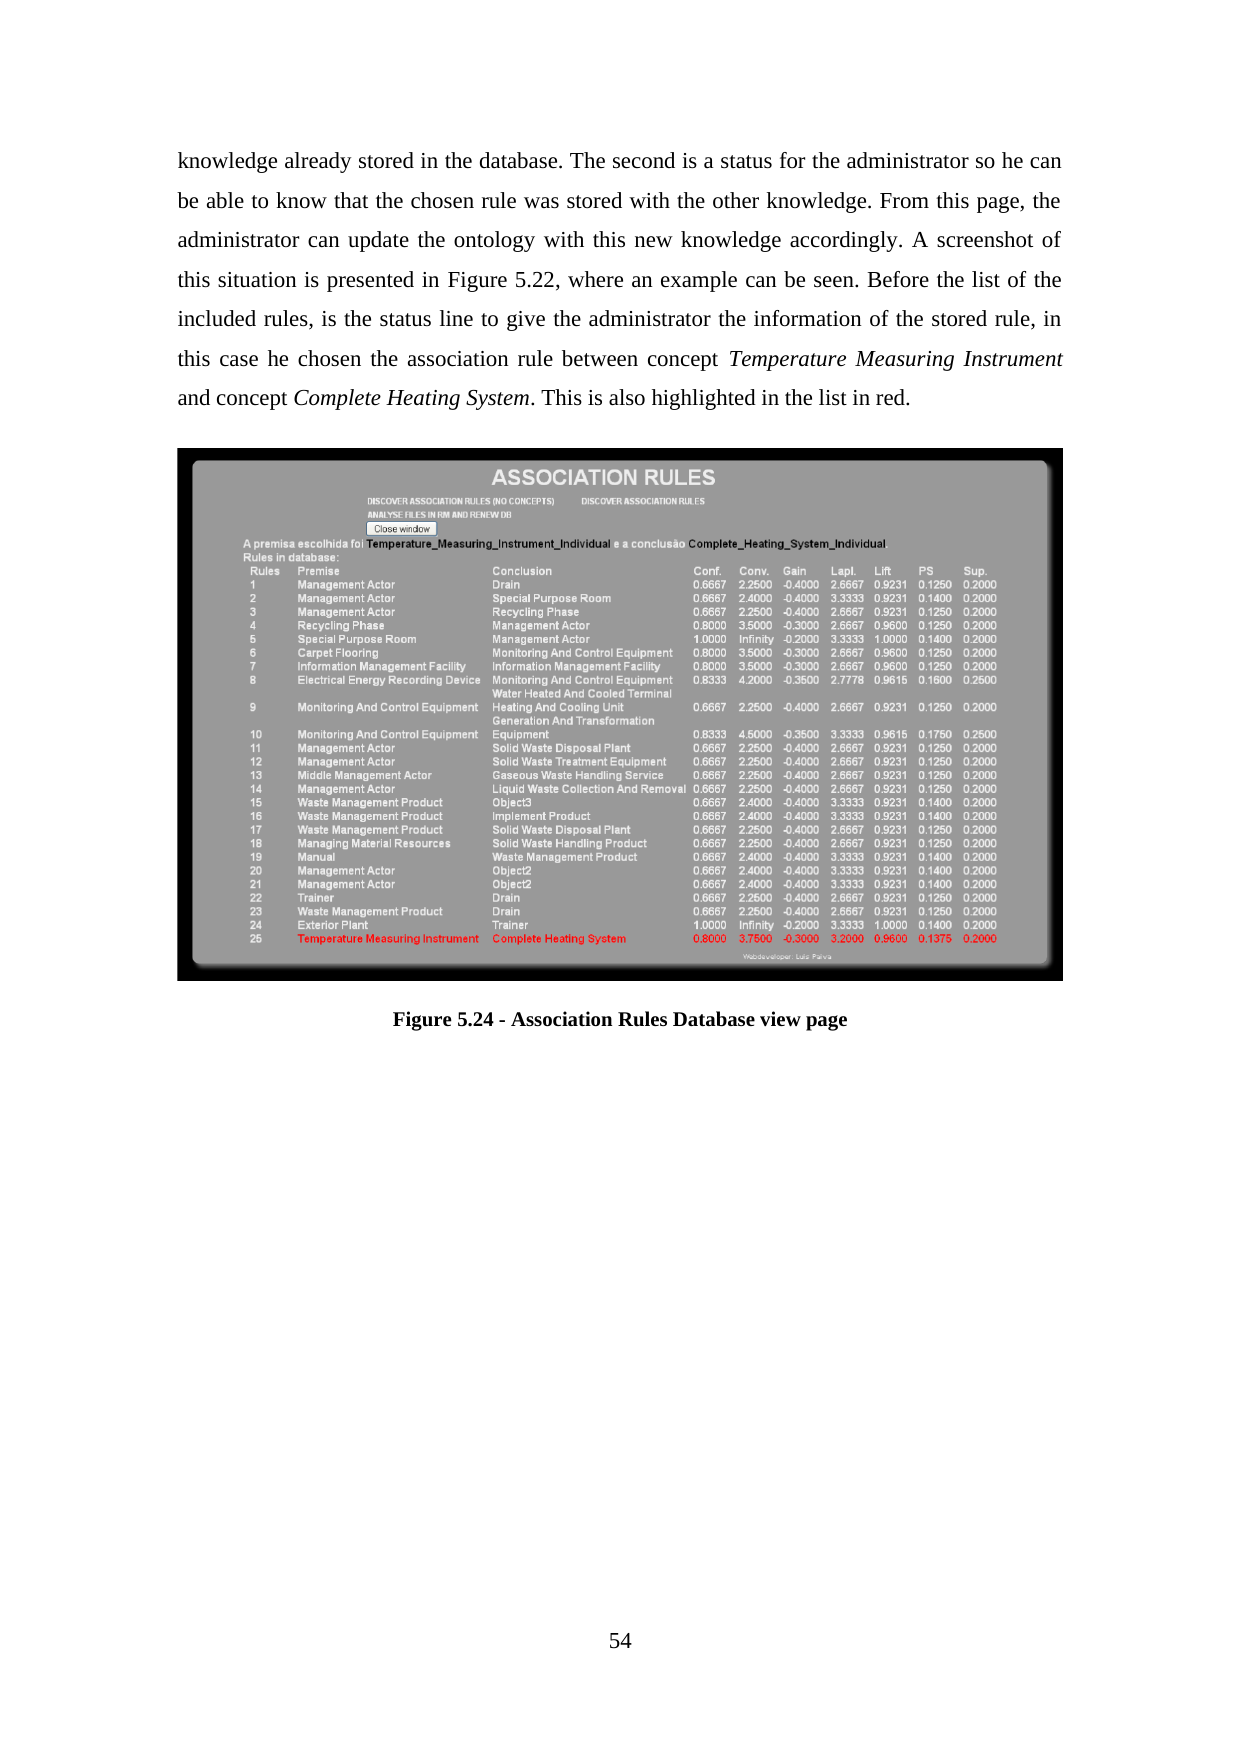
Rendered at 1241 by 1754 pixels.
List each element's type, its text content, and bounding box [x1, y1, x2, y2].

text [177, 148, 1063, 411]
picture [177, 448, 1063, 981]
